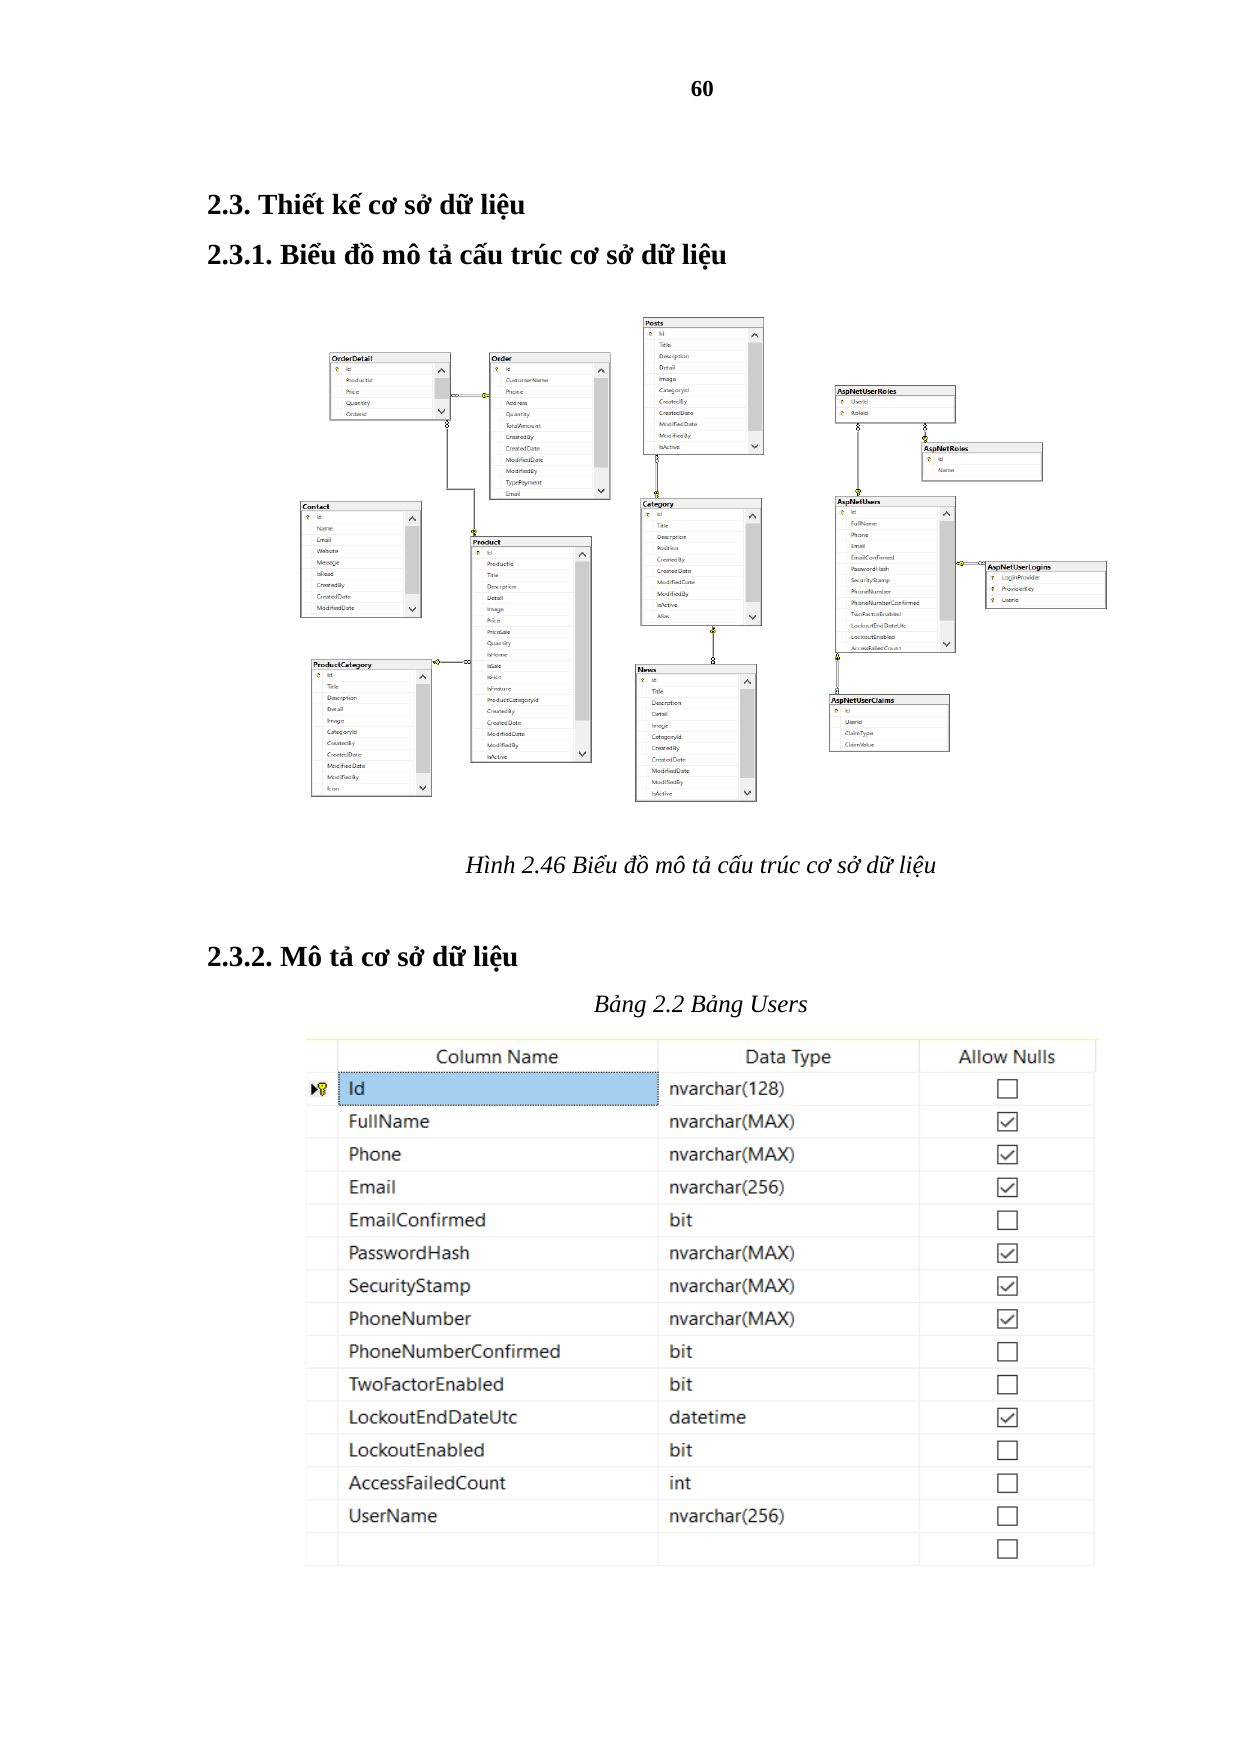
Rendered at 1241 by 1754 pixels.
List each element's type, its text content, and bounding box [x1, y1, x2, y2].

subtitle Biểu đồ mô tả cấu trúc cơ sở dữ liệu [207, 237, 1122, 271]
subtitle Mô tả cơ sở dữ liệu [207, 939, 1122, 973]
picture [282, 287, 1122, 837]
text Bảng 2.2 Bảng Users [207, 989, 1122, 1018]
subtitle Thiết kế cơ sở dữ liệu [207, 187, 1122, 221]
picture [305, 1039, 1099, 1571]
